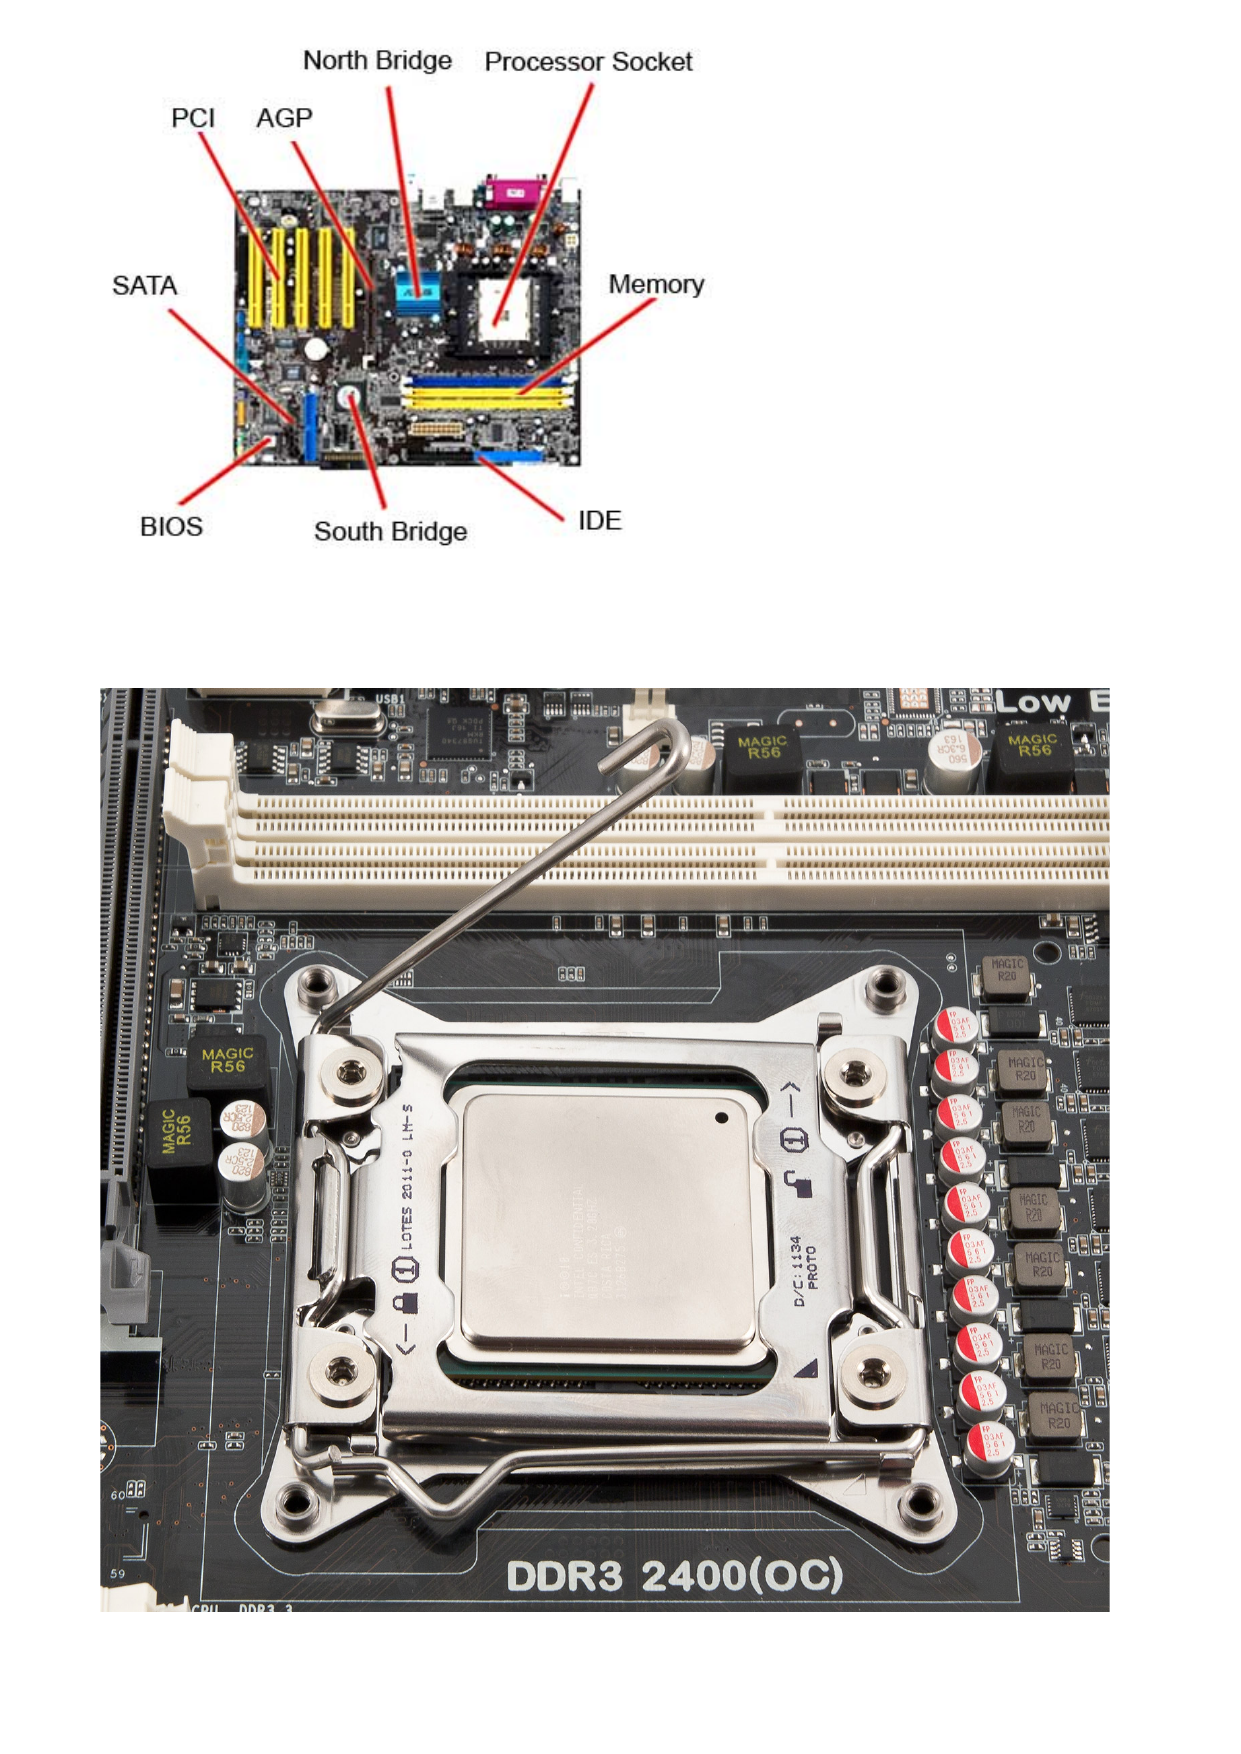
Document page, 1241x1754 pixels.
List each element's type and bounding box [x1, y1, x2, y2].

picture [100, 688, 1110, 1612]
picture [100, 35, 726, 558]
